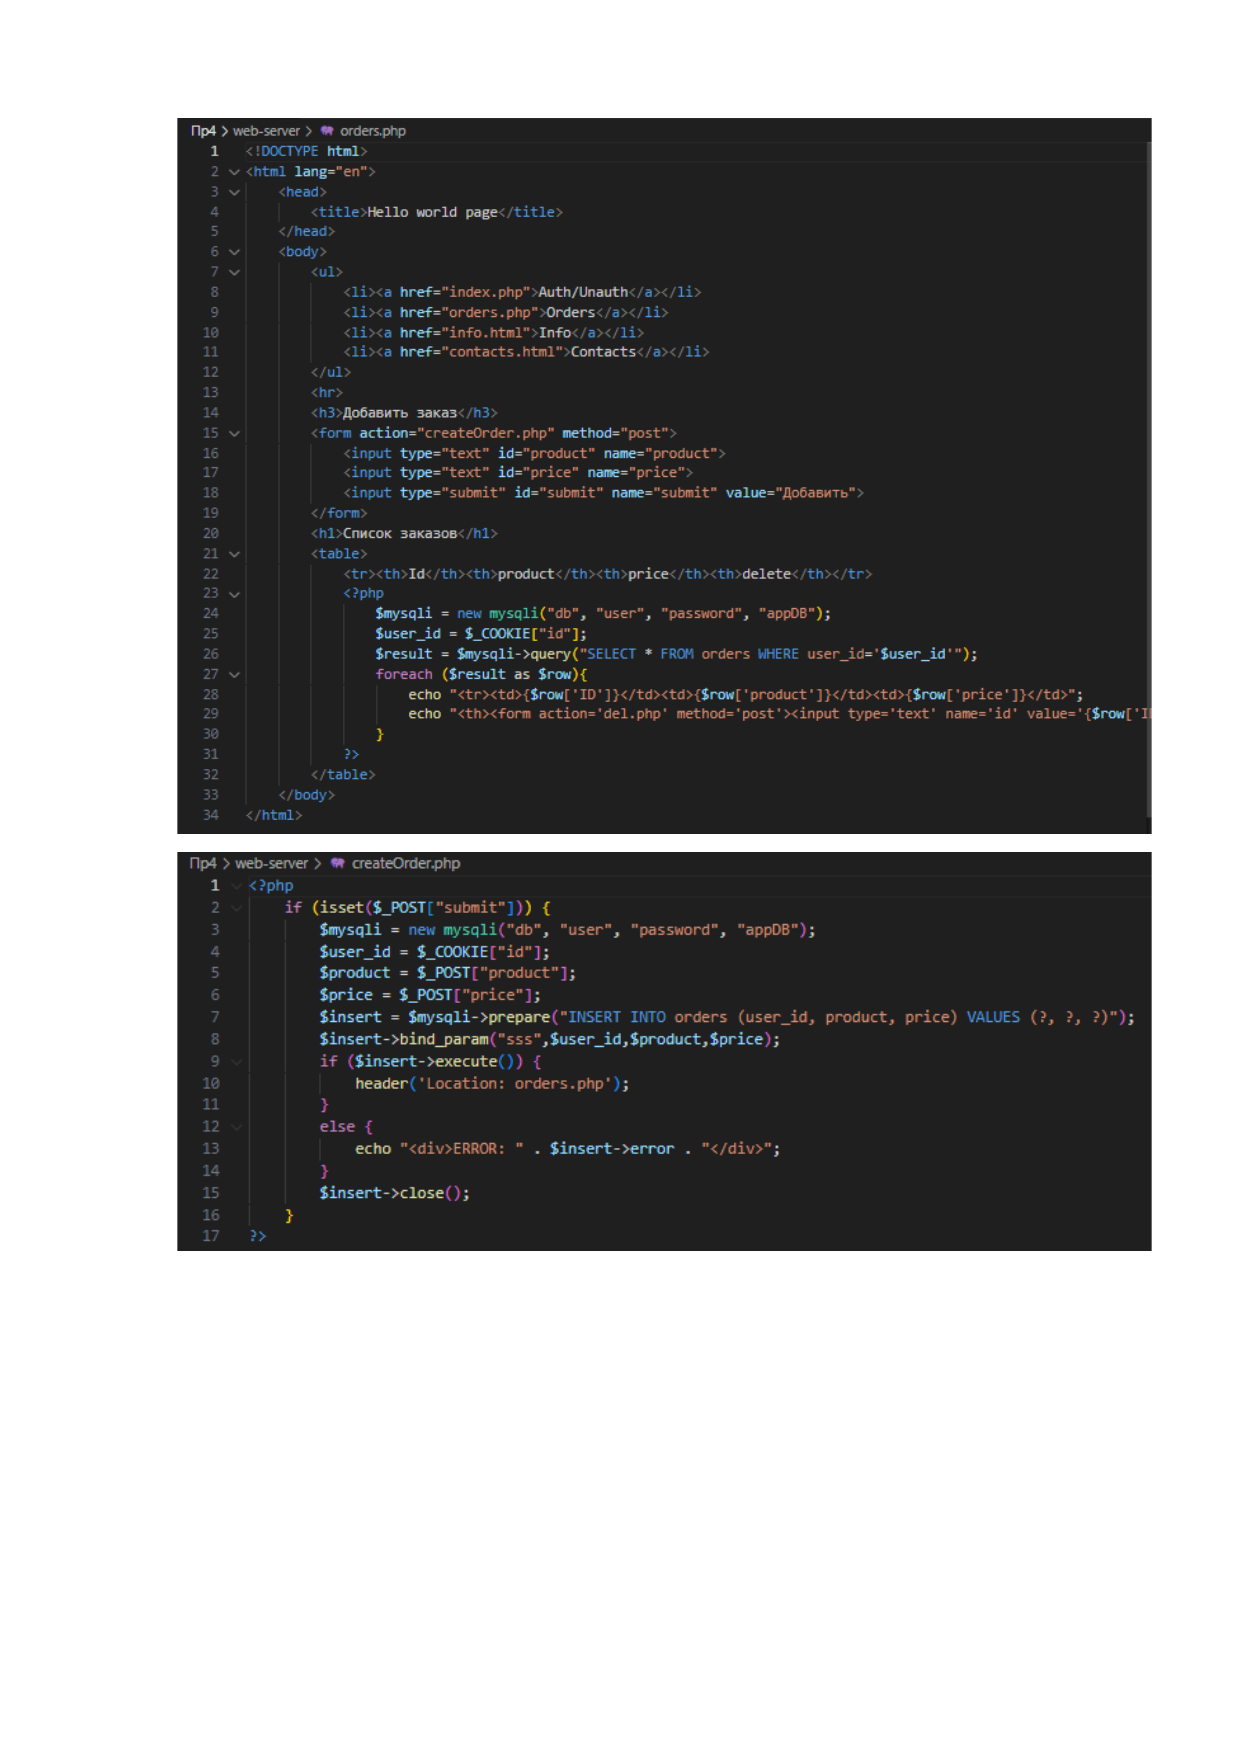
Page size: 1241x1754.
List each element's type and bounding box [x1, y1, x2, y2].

picture [177, 852, 1152, 1251]
picture [177, 118, 1152, 834]
